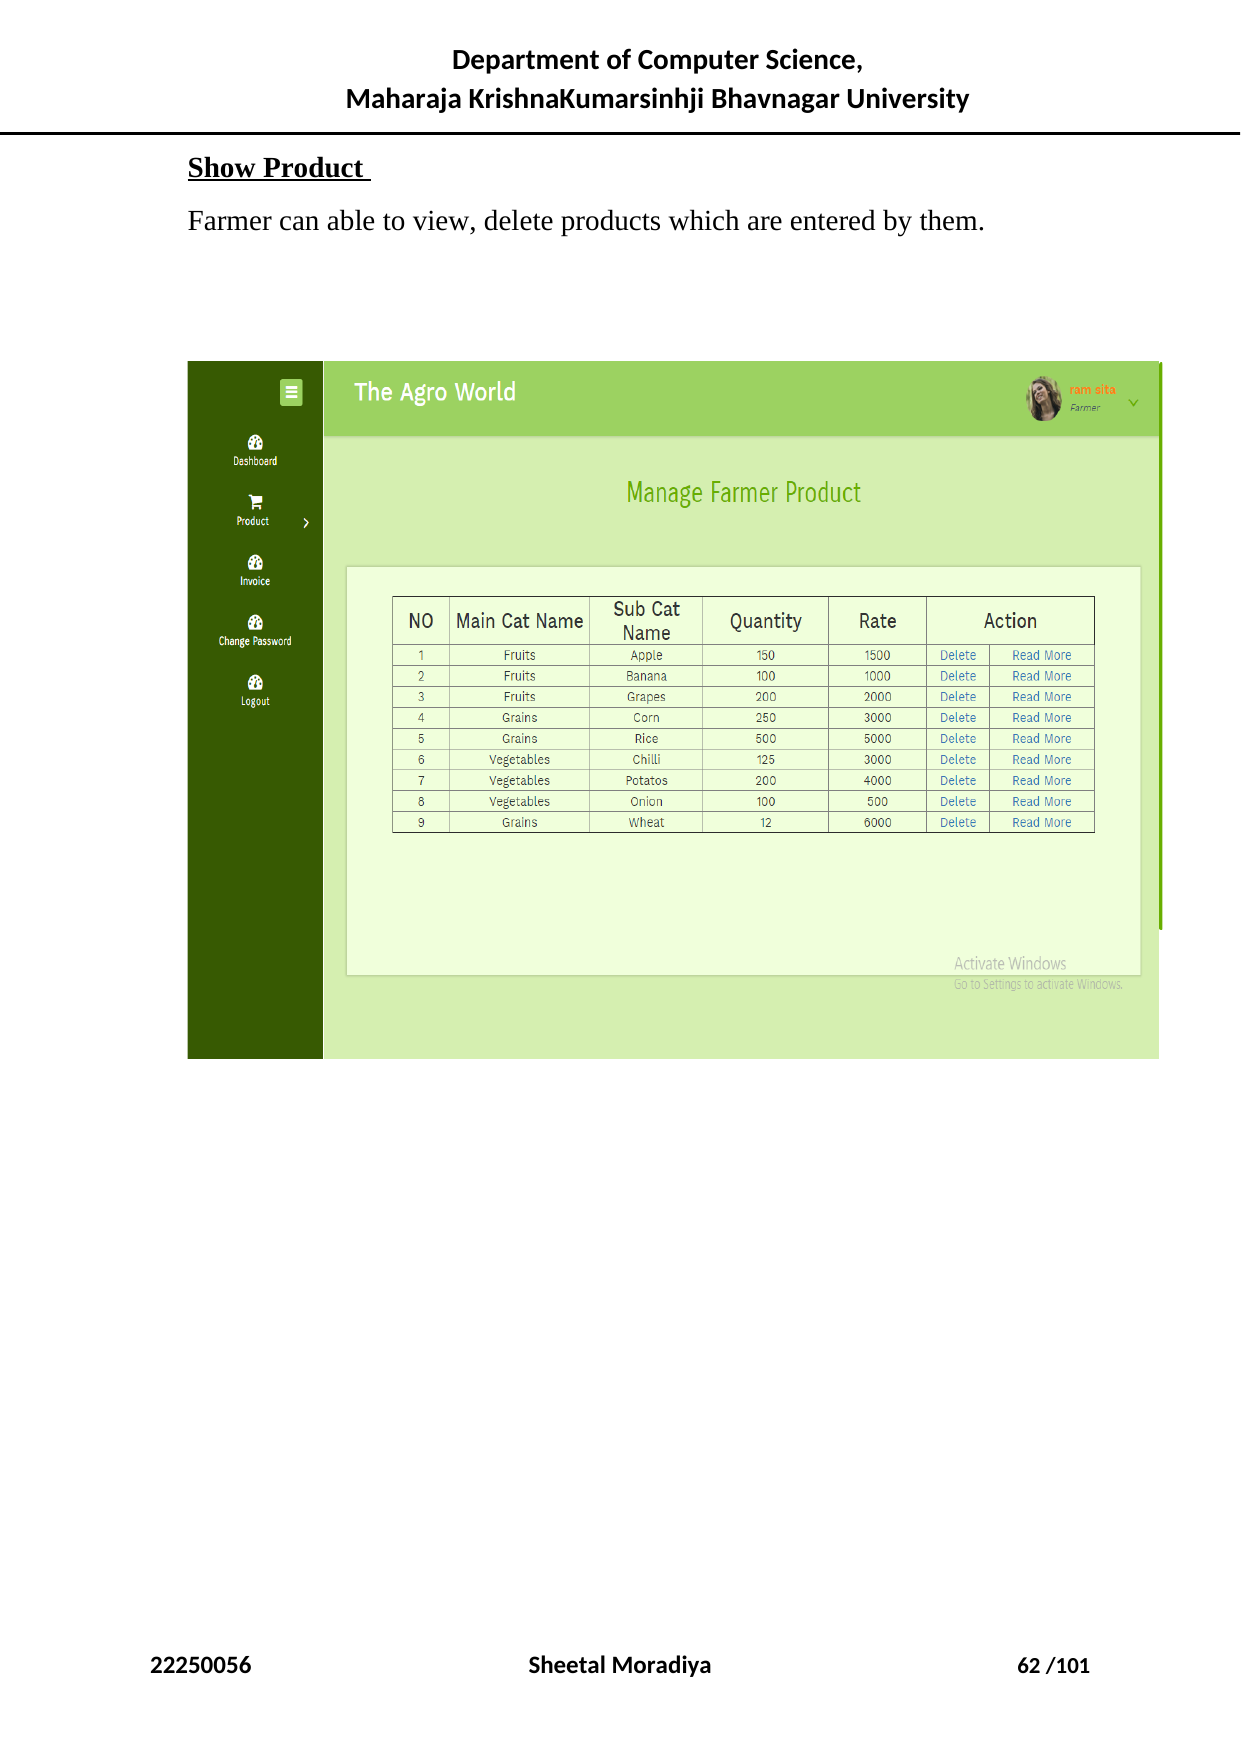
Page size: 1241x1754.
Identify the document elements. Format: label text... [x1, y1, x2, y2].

picture [187, 361, 1163, 1059]
text Farmer can able to view, delete products which are entered by them. [187, 203, 1090, 236]
text Show Product [187, 150, 1090, 183]
